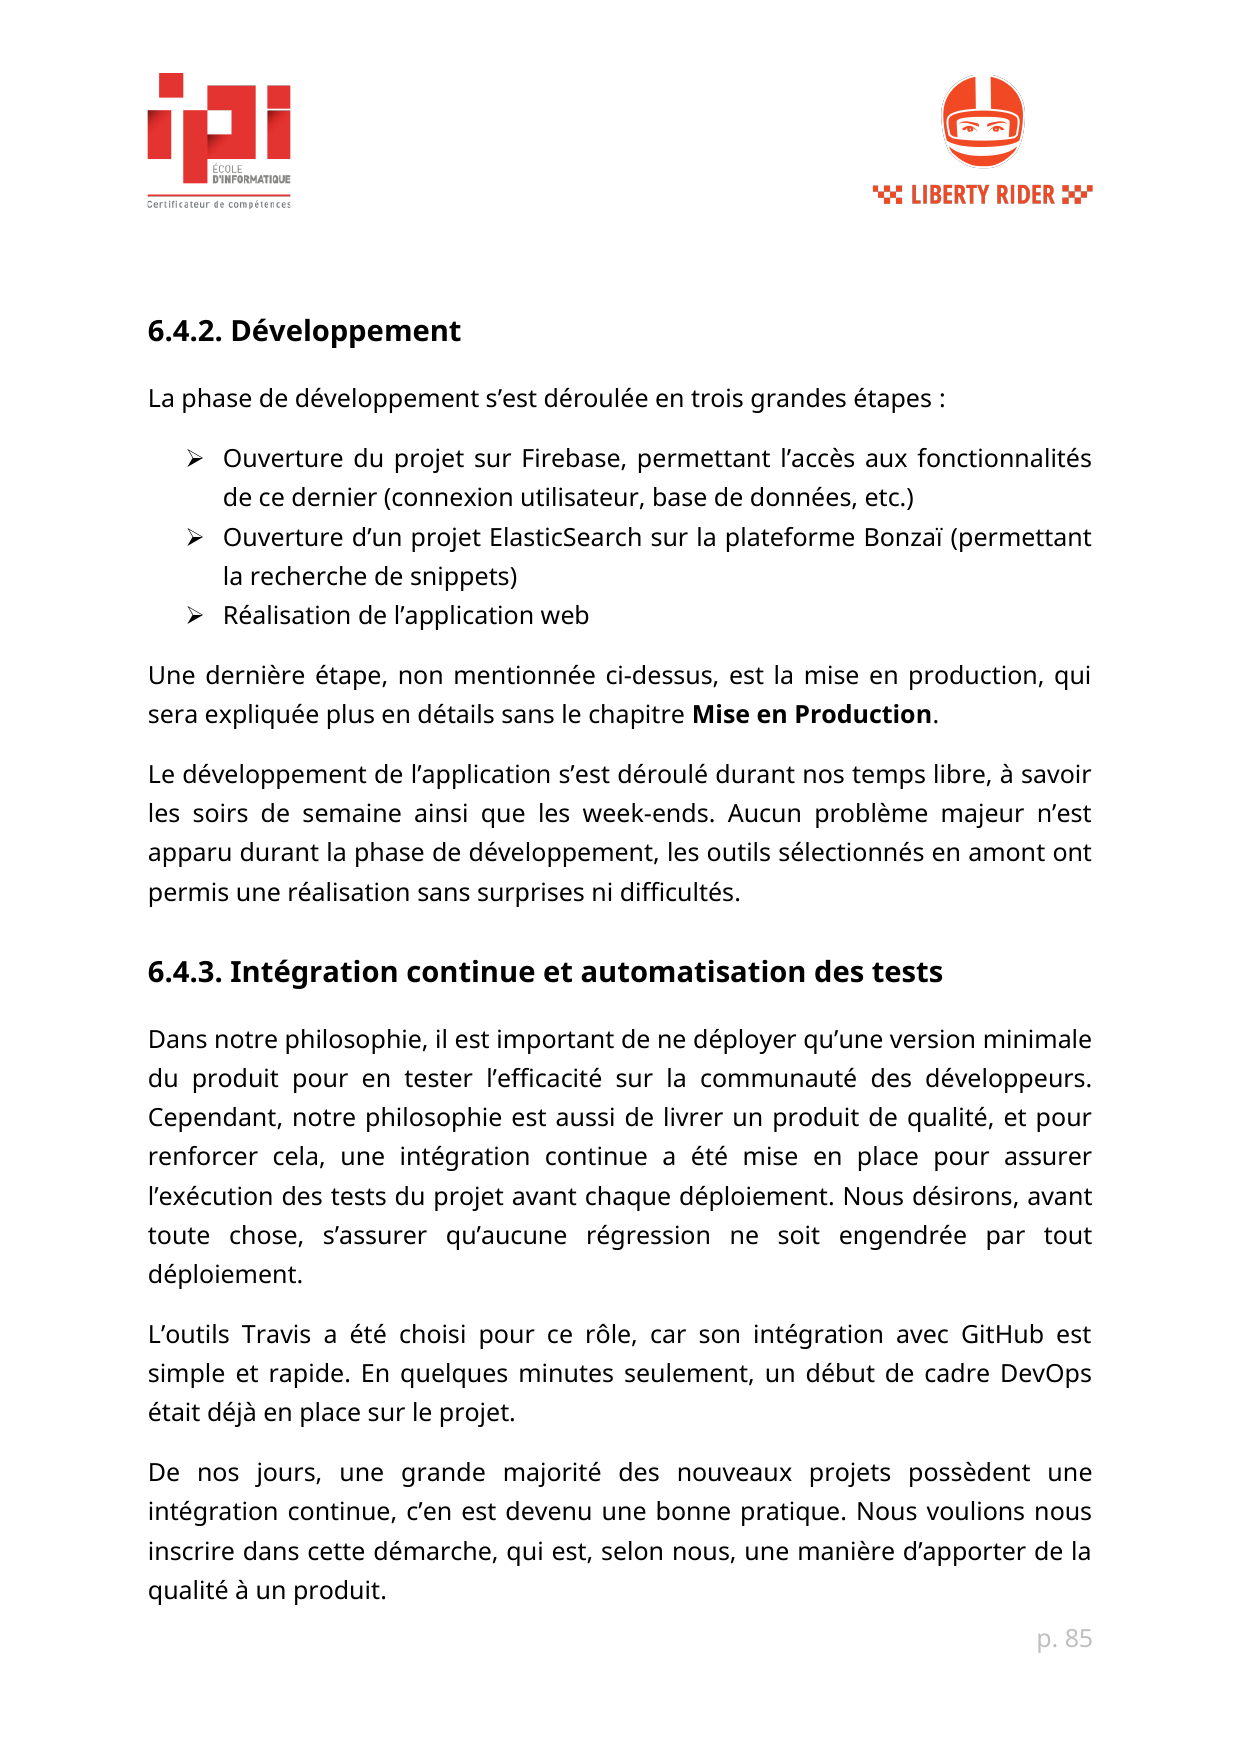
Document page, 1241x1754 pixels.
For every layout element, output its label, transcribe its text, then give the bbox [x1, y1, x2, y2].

text L’outils Travis a été choisi pour ce rôle, car son intégration avec GitHub est simple et rapide. En quelques minutes seulement, un début de cadre DevOps était déjà en place sur le projet. [148, 1316, 1093, 1429]
text La phase de développement s’est déroulée en trois grandes étapes : [148, 381, 1093, 415]
list Réalisation de l’application web [185, 597, 1093, 632]
text Le développement de l’application s’est déroulé durant nos temps libre, à savoir les soirs de semaine ainsi que les week-ends. Aucun problème majeur n’est apparu durant la phase de développement, les outils sélectionnés en amont ont permis une réalisation sans surprises ni difficultés. [148, 757, 1093, 908]
picture [147, 73, 291, 209]
picture [872, 75, 1093, 209]
text Une dernière étape, non mentionnée ci-dessus, est la mise en production, qui sera expliquée plus en détails sans le chapitre Mise en Production. [148, 657, 1093, 731]
list Ouverture d’un projet ElasticSearch sur la plateforme Bonzaï (permettant la recherche de snippets) [185, 519, 1093, 592]
text Dans notre philosophie, il est important de ne déployer qu’une version minimale du produit pour en tester l’efficacité sur la communauté des développeurs. Cependant, notre philosophie est aussi de livrer un produit de qualité, et pour renforcer cela, une intégration continue a été mise en place pour assurer l’exécution des tests du projet avant chaque déploiement. Nous désirons, avant toute chose, s’assurer qu’aucune régression ne soit engendrée par tout déploiement. [148, 1021, 1093, 1291]
text De nos jours, une grande majorité des nouveaux projets possèdent une intégration continue, c’en est devenu une bonne pratique. Nous voulions nous inscrire dans cette démarche, qui est, selon nous, une manière d’apporter de la qualité à un produit. [148, 1455, 1093, 1606]
list Ouverture du projet sur Firebase, permettant l’accès aux fonctionnalités de ce dernier (connexion utilisateur, base de données, etc.) [185, 441, 1093, 514]
subtitle Intégration continue et automatisation des tests [148, 951, 1093, 991]
subtitle Développement [148, 310, 1093, 350]
